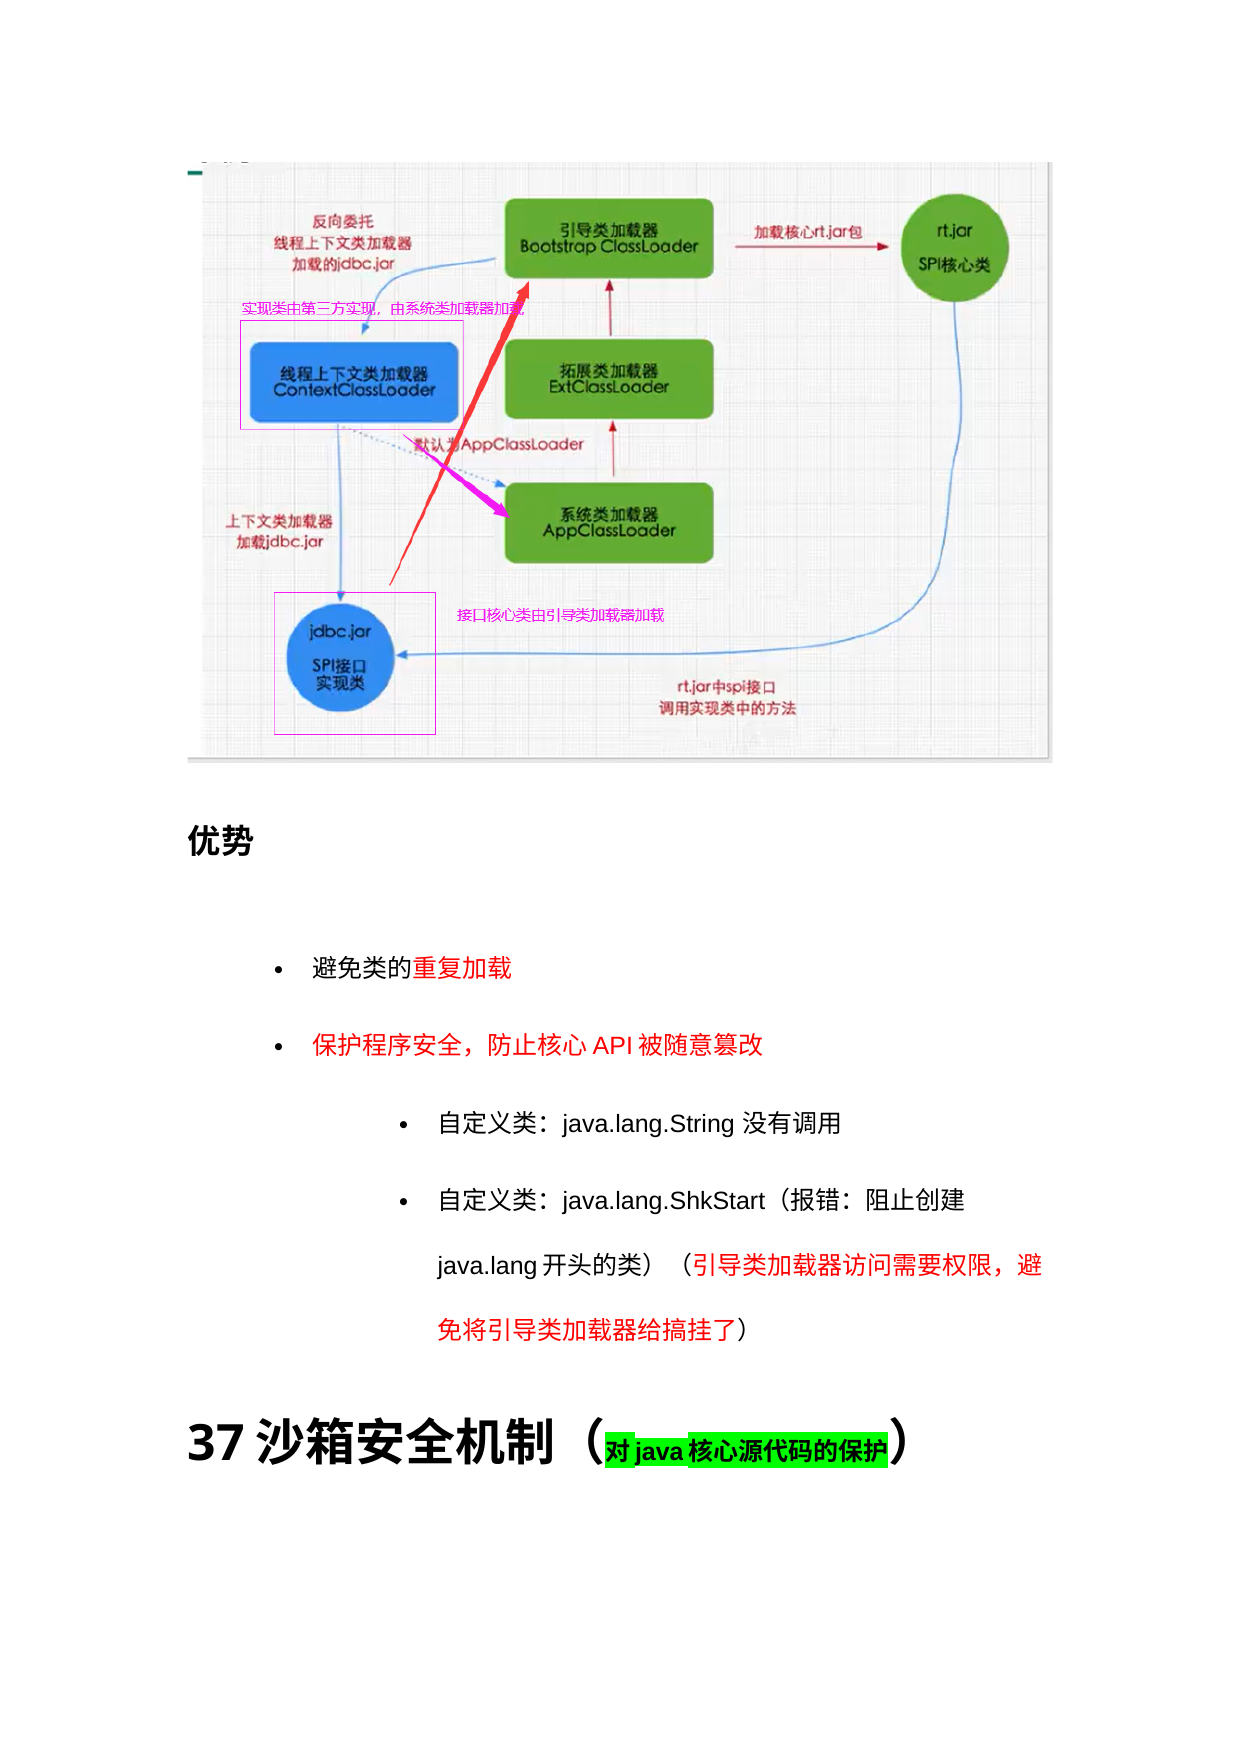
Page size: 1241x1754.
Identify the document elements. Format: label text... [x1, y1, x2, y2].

list 保护程序安全，防止核心API被随意篡改 [275, 1011, 1053, 1076]
list 自定义类：java.lang.ShkStart（报错：阻止创建 java.lang开头的类）（引导类加载器访问需要权限，避免将引导类加载器给搞挂了） [400, 1166, 1053, 1361]
subtitle 37沙箱安全机制（对java核心源代码的保护） [187, 1390, 1053, 1488]
list 自定义类：java.lang.String 没有调用 [400, 1089, 1053, 1154]
subtitle 优势 [187, 807, 1053, 872]
list 避免类的重复加载 [275, 934, 1053, 999]
picture [187, 162, 1053, 763]
